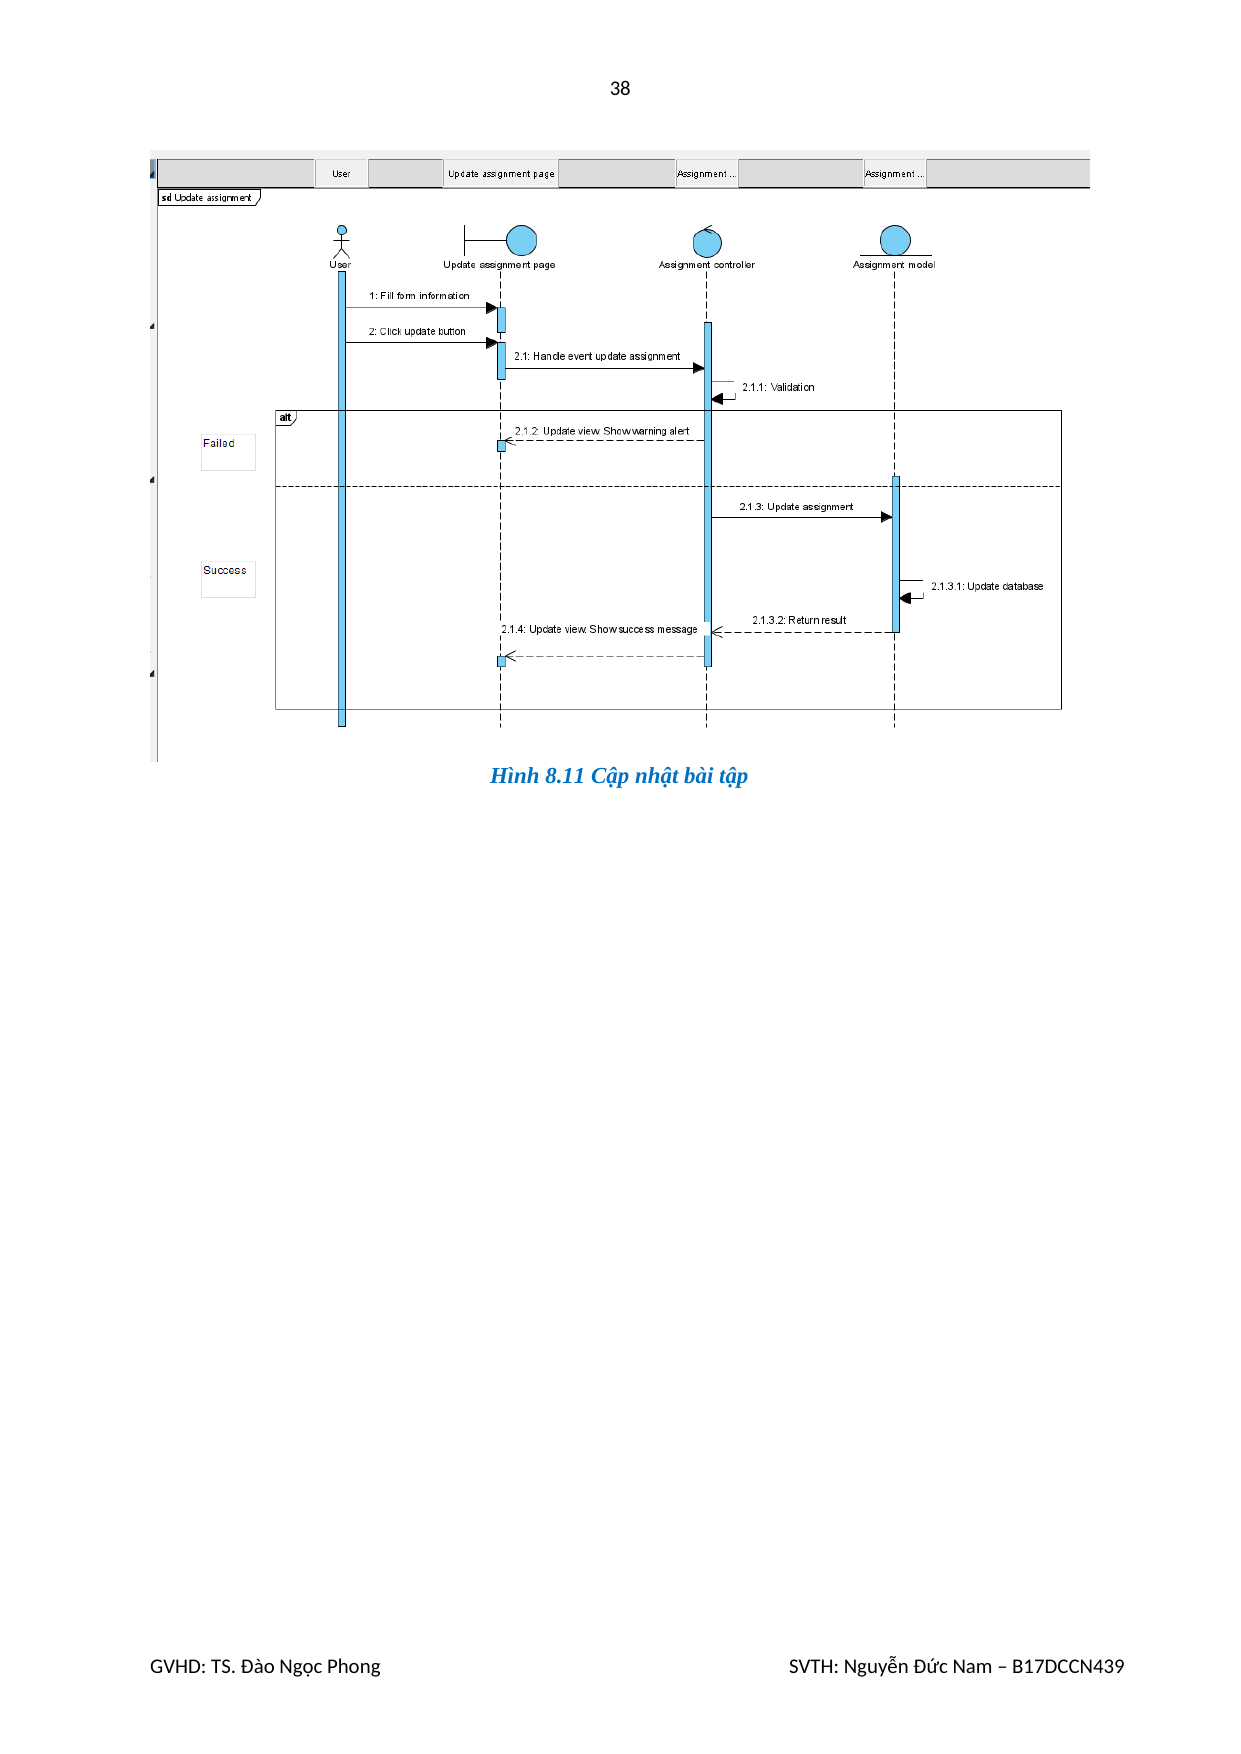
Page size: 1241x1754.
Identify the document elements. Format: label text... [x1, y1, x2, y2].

picture [150, 150, 1091, 762]
text Hình 8.11 Cập nhật bài tập [150, 762, 1090, 788]
